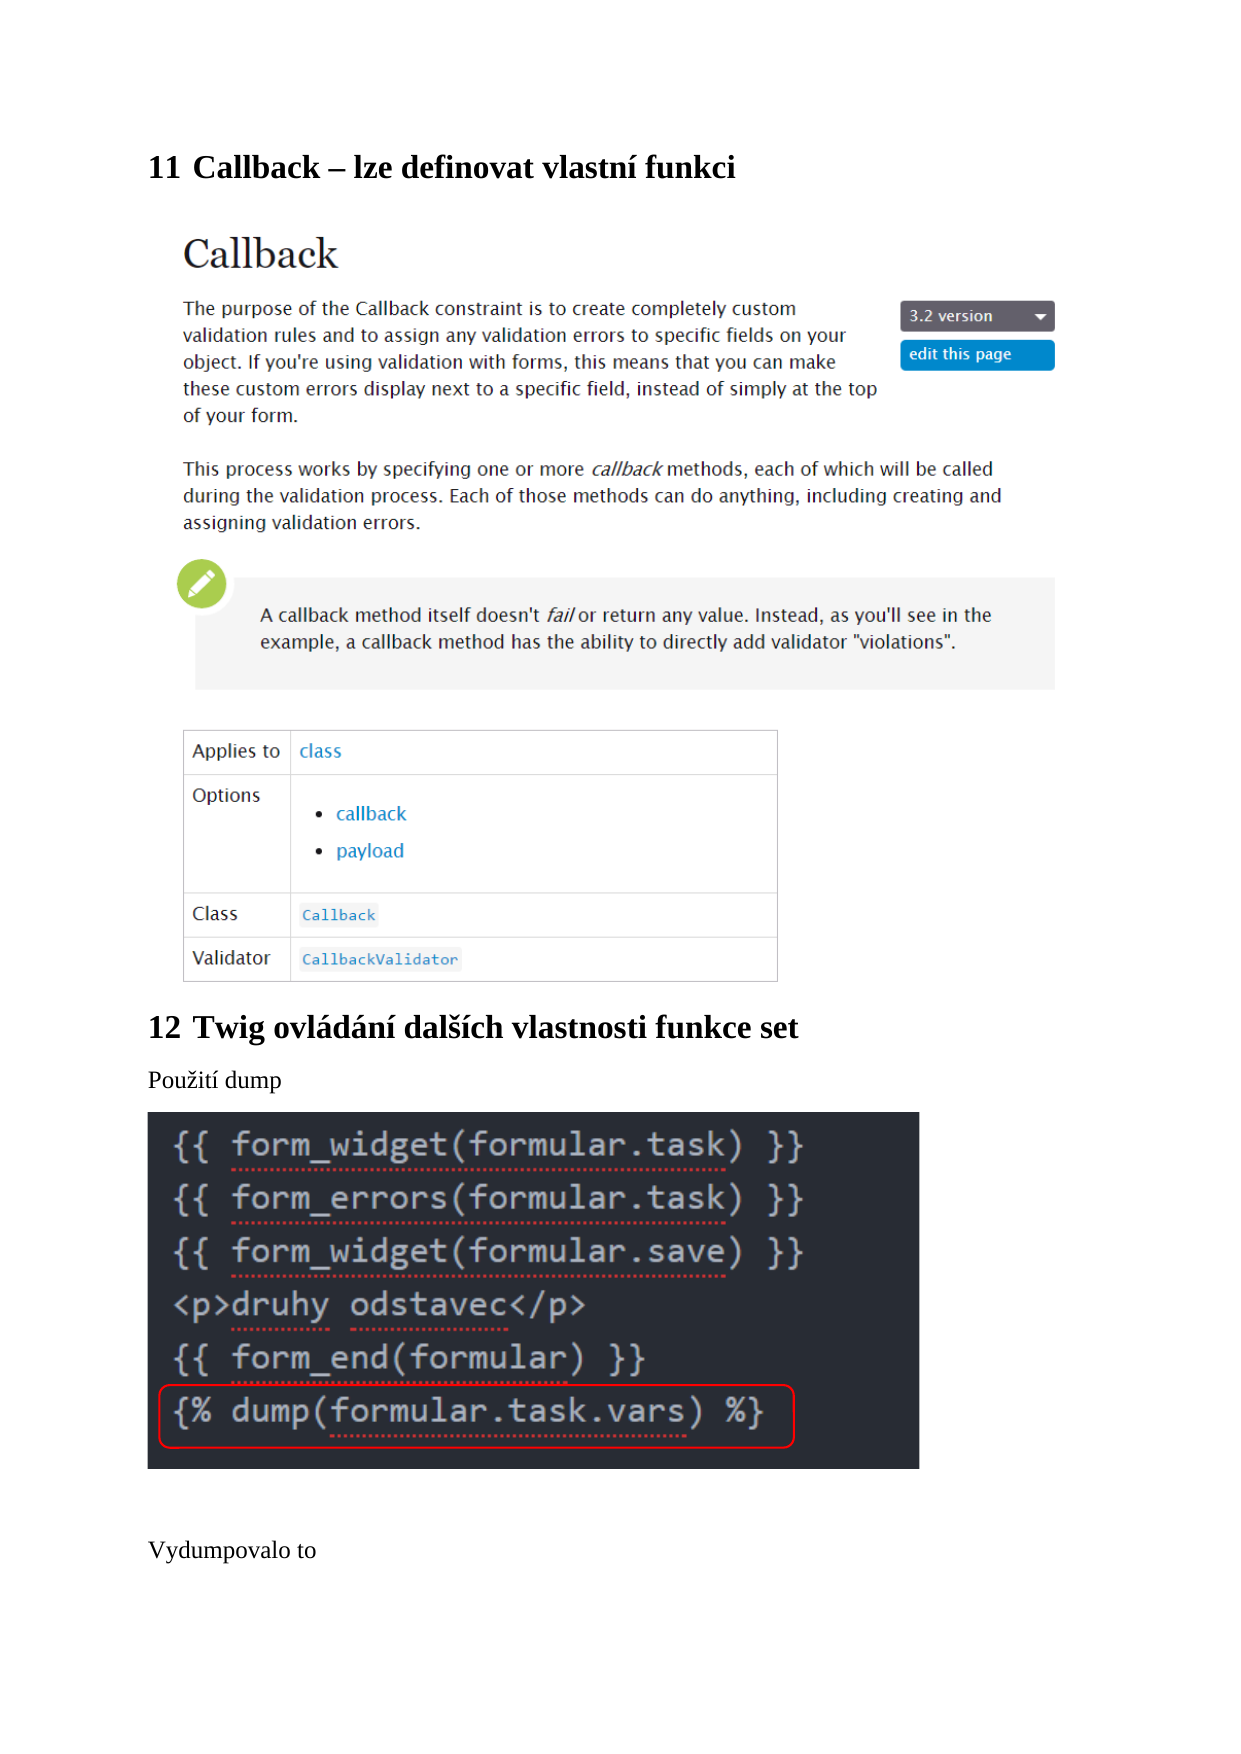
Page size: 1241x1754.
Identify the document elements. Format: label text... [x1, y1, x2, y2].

subtitle Callback – lze definovat vlastní funkci [148, 148, 1093, 186]
text Použití dump [148, 1065, 1093, 1094]
subtitle Twig ovládání dalších vlastnosti funkce set [148, 1008, 1093, 1046]
picture [147, 204, 1093, 983]
picture [147, 1112, 920, 1469]
text Vydumpovalo to [148, 1535, 1093, 1564]
